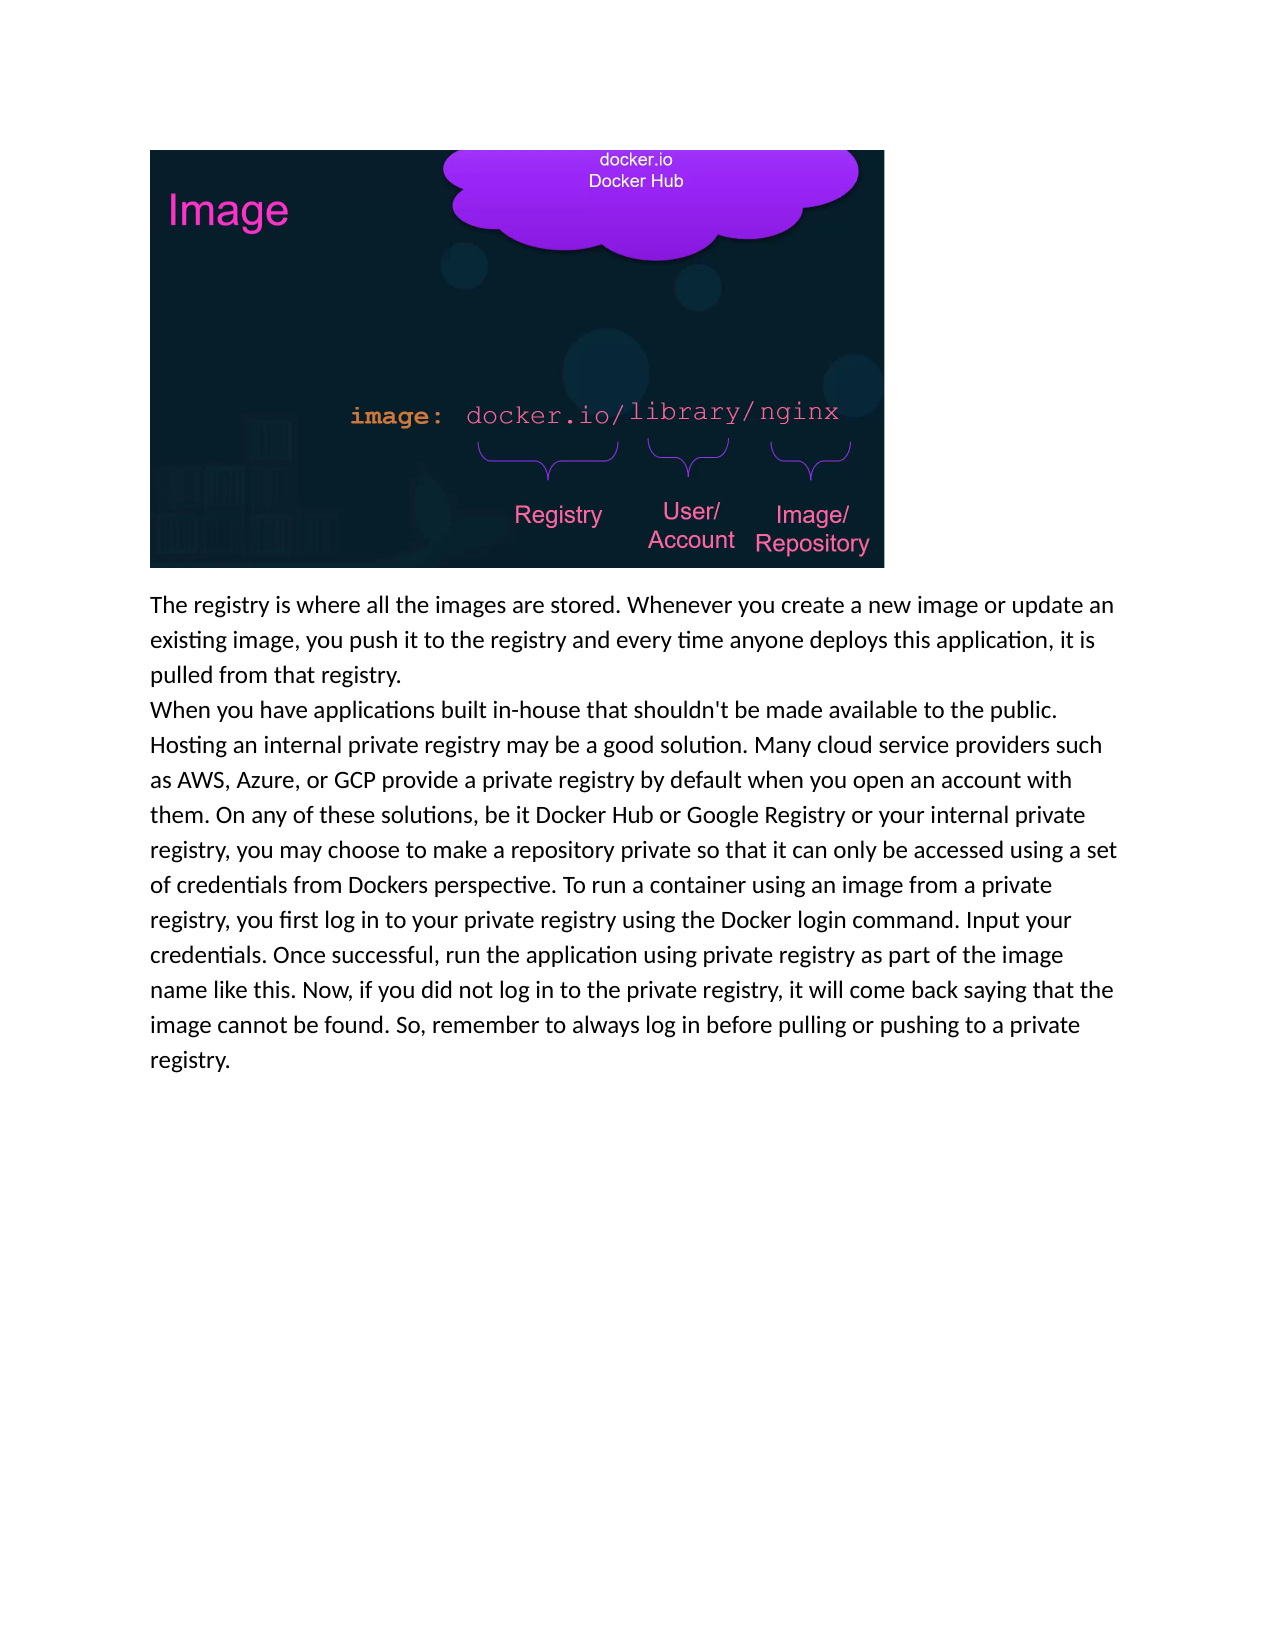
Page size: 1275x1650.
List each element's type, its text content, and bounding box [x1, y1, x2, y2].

picture [150, 150, 885, 568]
text The registry is where all the images are stored. Whenever you create a new image or update an existing image, you push it to the registry and every time anyone deploys this application, it is pulled from that registry. When you have applications built in-house that shouldn't be made available to the public. Hosting an internal private registry may be a good solution. Many cloud service providers such as AWS, Azure, or GCP provide a private registry by default when you open an account with them. On any of these solutions, be it Docker Hub or Google Registry or your internal private registry, you may choose to make a repository private so that it can only be accessed using a set of credentials from Dockers perspective. To run a container using an image from a private registry, you first log in to your private registry using the Docker login command. Input your credentials. Once successful, run the application using private registry as part of the image name like this. Now, if you did not log in to the private registry, it will come back saying that the image cannot be found. So, remember to always log in before pulling or pushing to a private registry. [150, 589, 1125, 1075]
